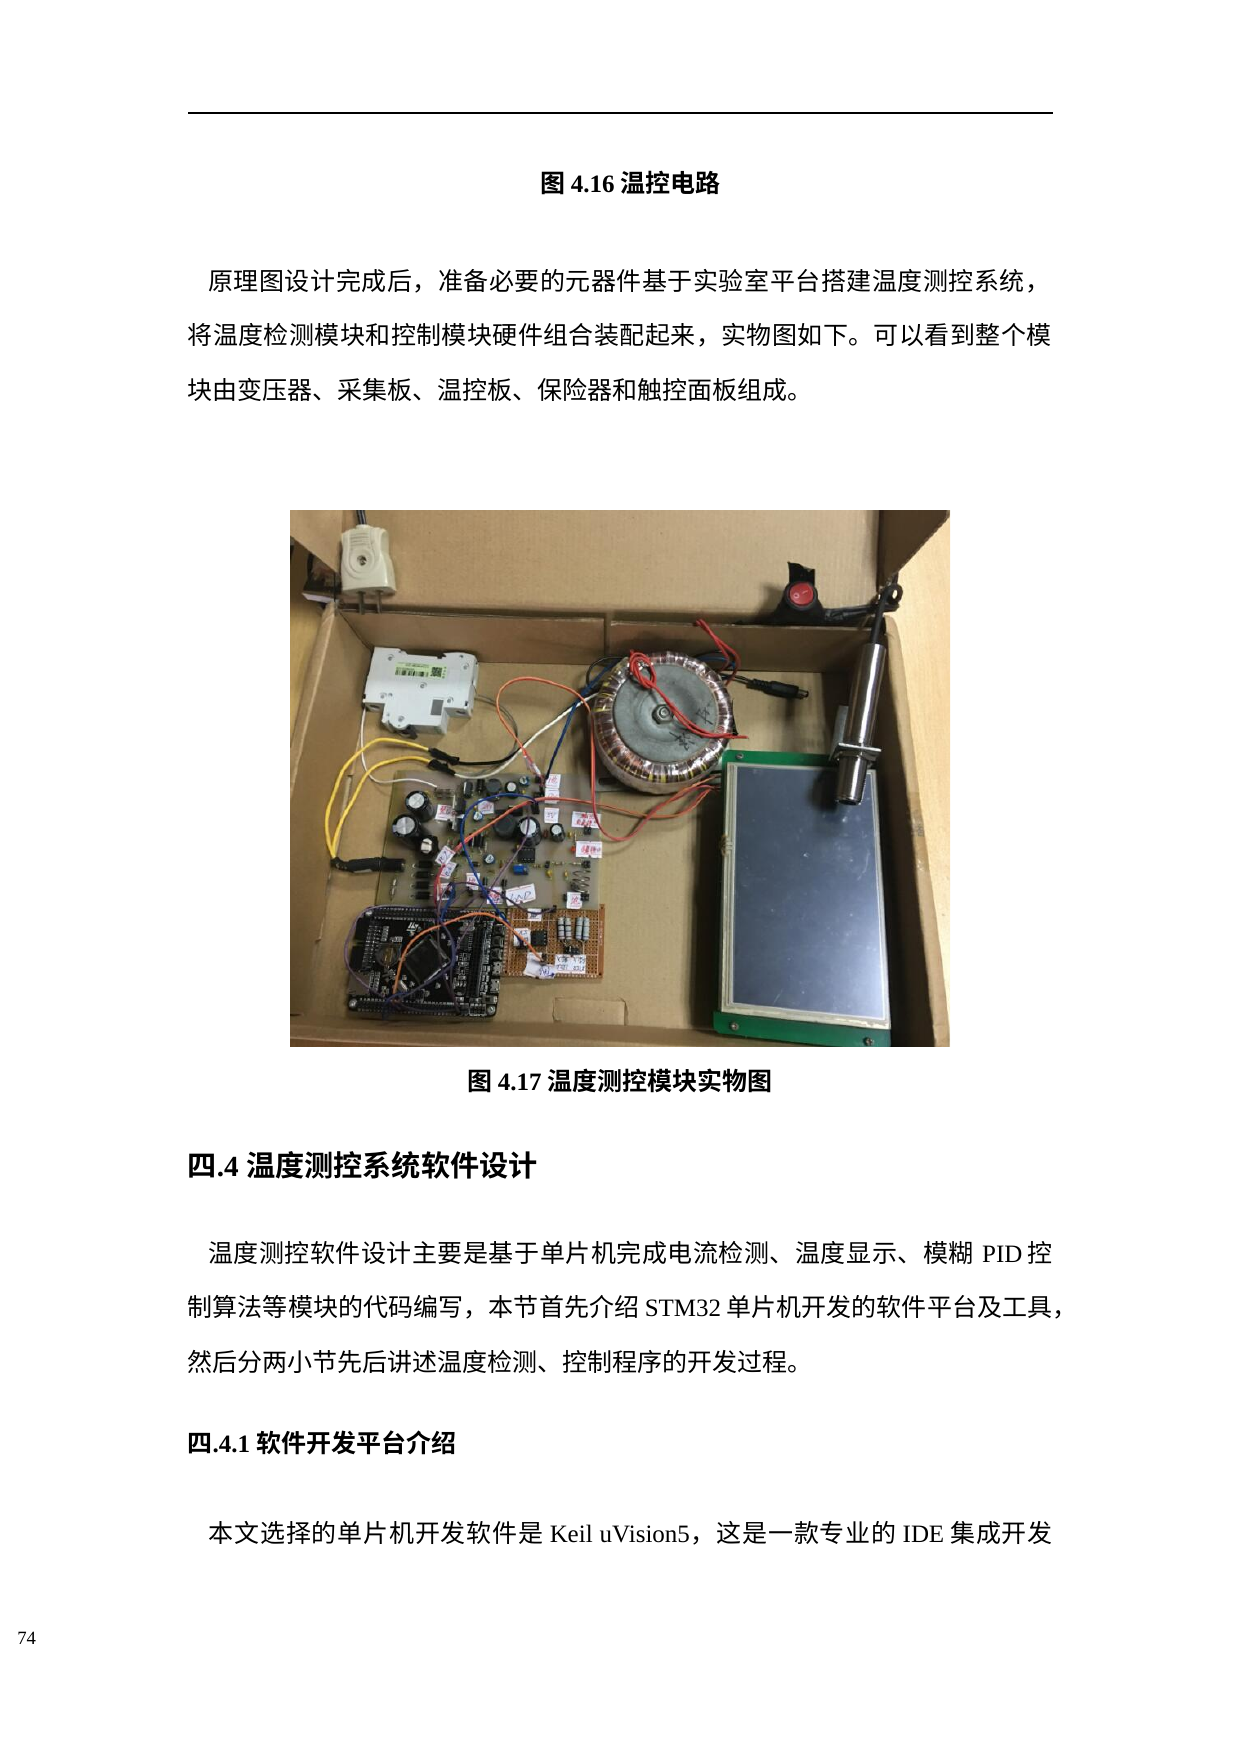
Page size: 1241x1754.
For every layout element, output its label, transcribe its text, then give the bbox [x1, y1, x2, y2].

subtitle 温度测控系统软件设计 [187, 1143, 1053, 1185]
picture [290, 510, 951, 1047]
subtitle 软件开发平台介绍 [187, 1423, 1053, 1460]
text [187, 1513, 1053, 1549]
text 温度测控软件设计主要是基于单片机完成电流检测、温度显示、模糊PID控制算法等模块的代码编写，本节首先介绍STM32单片机开发的软件平台及工具，然后分两小节先后讲述温度检测、控制程序的开发过程。 [187, 1233, 1053, 1378]
text 图4.17 温度测控模块实物图 [187, 1061, 1053, 1098]
text 图4.16 温控电路 [187, 164, 1053, 200]
text 原理图设计完成后，准备必要的元器件基于实验室平台搭建温度测控系统，将温度检测模块和控制模块硬件组合装配起来，实物图如下。可以看到整个模块由变压器、采集板、温控板、保险器和触控面板组成。 [187, 261, 1053, 406]
